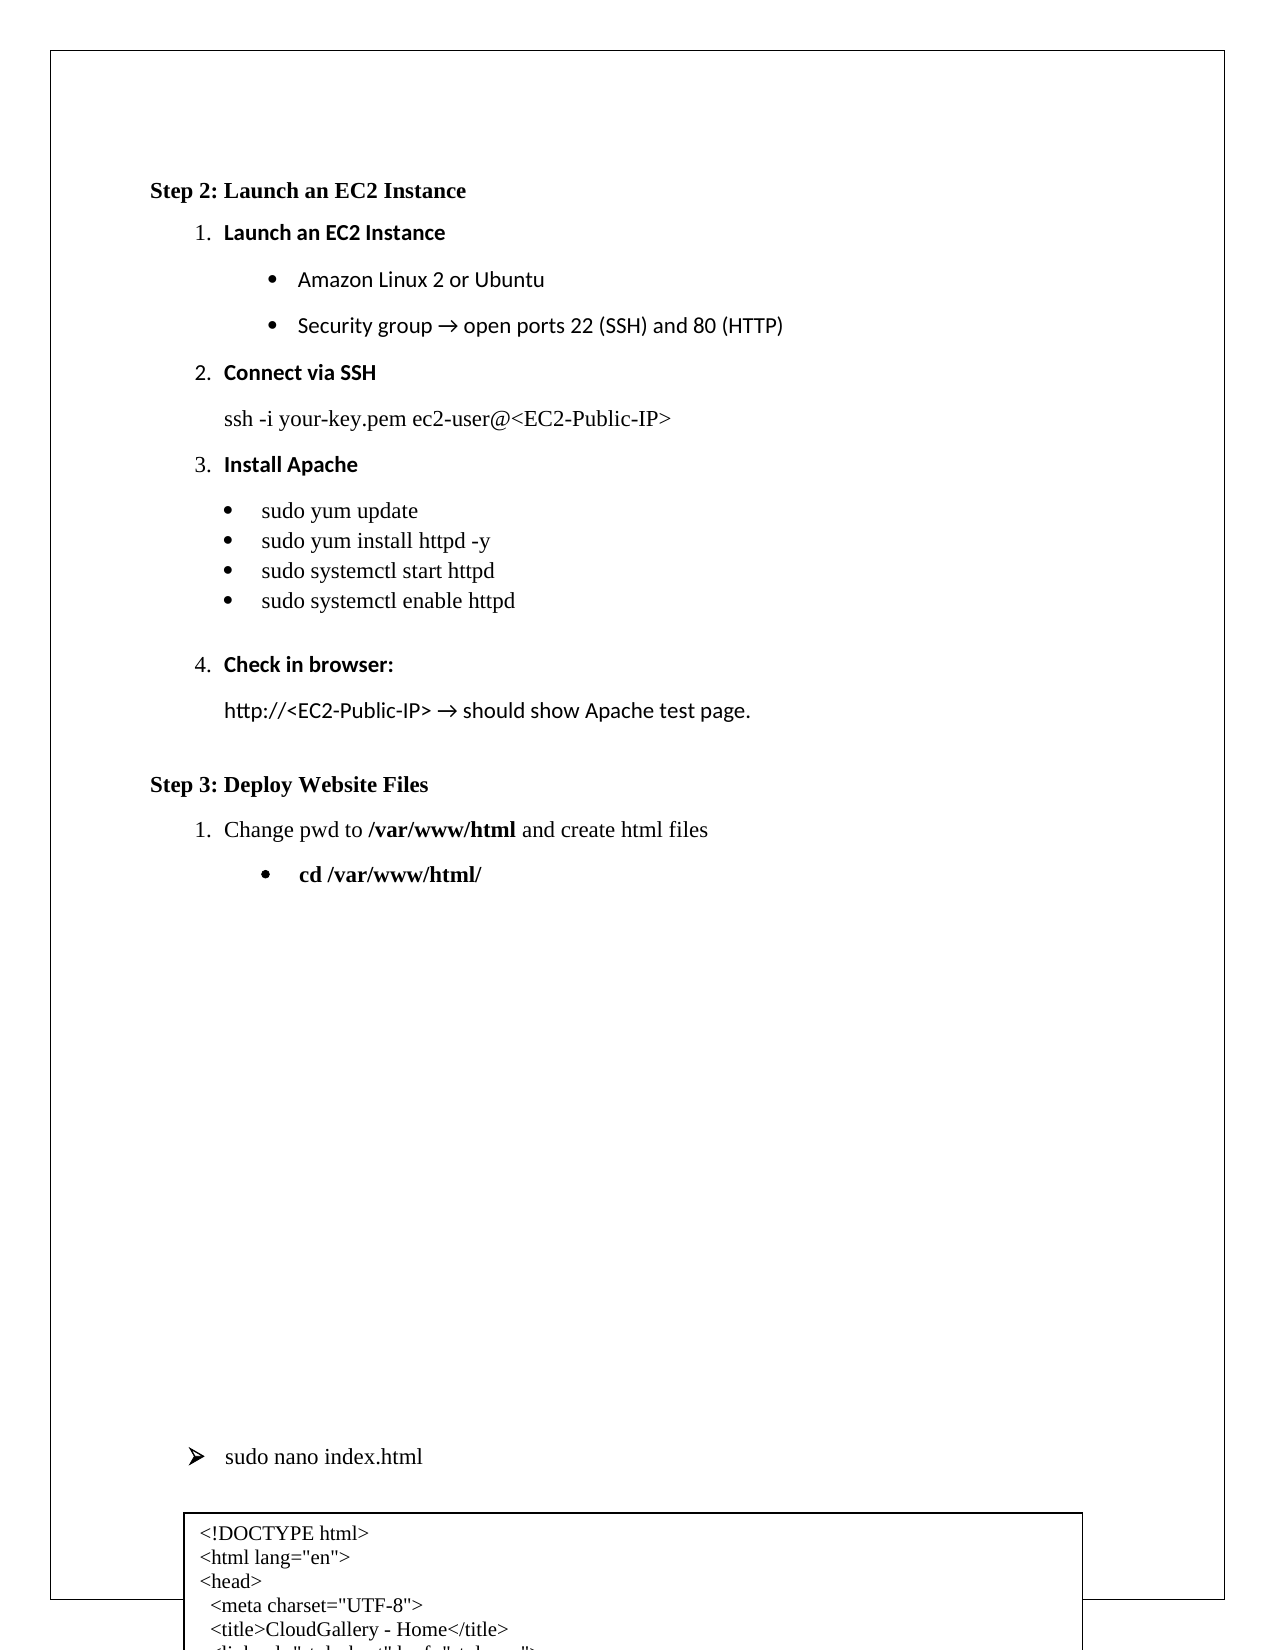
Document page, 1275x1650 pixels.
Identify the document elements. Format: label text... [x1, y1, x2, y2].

list sudo yum install httpd -y [224, 527, 1152, 553]
list Launch an EC2 Instance [194, 218, 1152, 246]
list cd /var/www/html/ [261, 861, 1152, 887]
list sudo systemctl enable httpd [224, 587, 1152, 614]
list Security group → open ports 22 (SSH) and 80 (HTTP) [268, 312, 1152, 339]
text http://<EC2-Public-IP> → should show Apache test page. [224, 696, 1152, 724]
list sudo yum update [224, 497, 1152, 523]
list Check in browser: [194, 650, 1152, 678]
list Amazon Linux 2 or Ubuntu [268, 265, 1152, 293]
list sudo nano index.html [187, 1443, 1152, 1469]
text Step 2: Launch an EC2 Instance [150, 177, 1152, 203]
text Step 3: Deploy Website Files [150, 771, 1152, 798]
list Install Apache [194, 450, 1152, 478]
text ssh -i your-key.pem ec2-user@<EC2-Public-IP> [150, 405, 1152, 431]
list Connect via SSH [194, 358, 1152, 386]
list sudo systemctl start httpd [224, 557, 1152, 583]
list Change pwd to /var/www/html and create html files [194, 816, 1152, 842]
